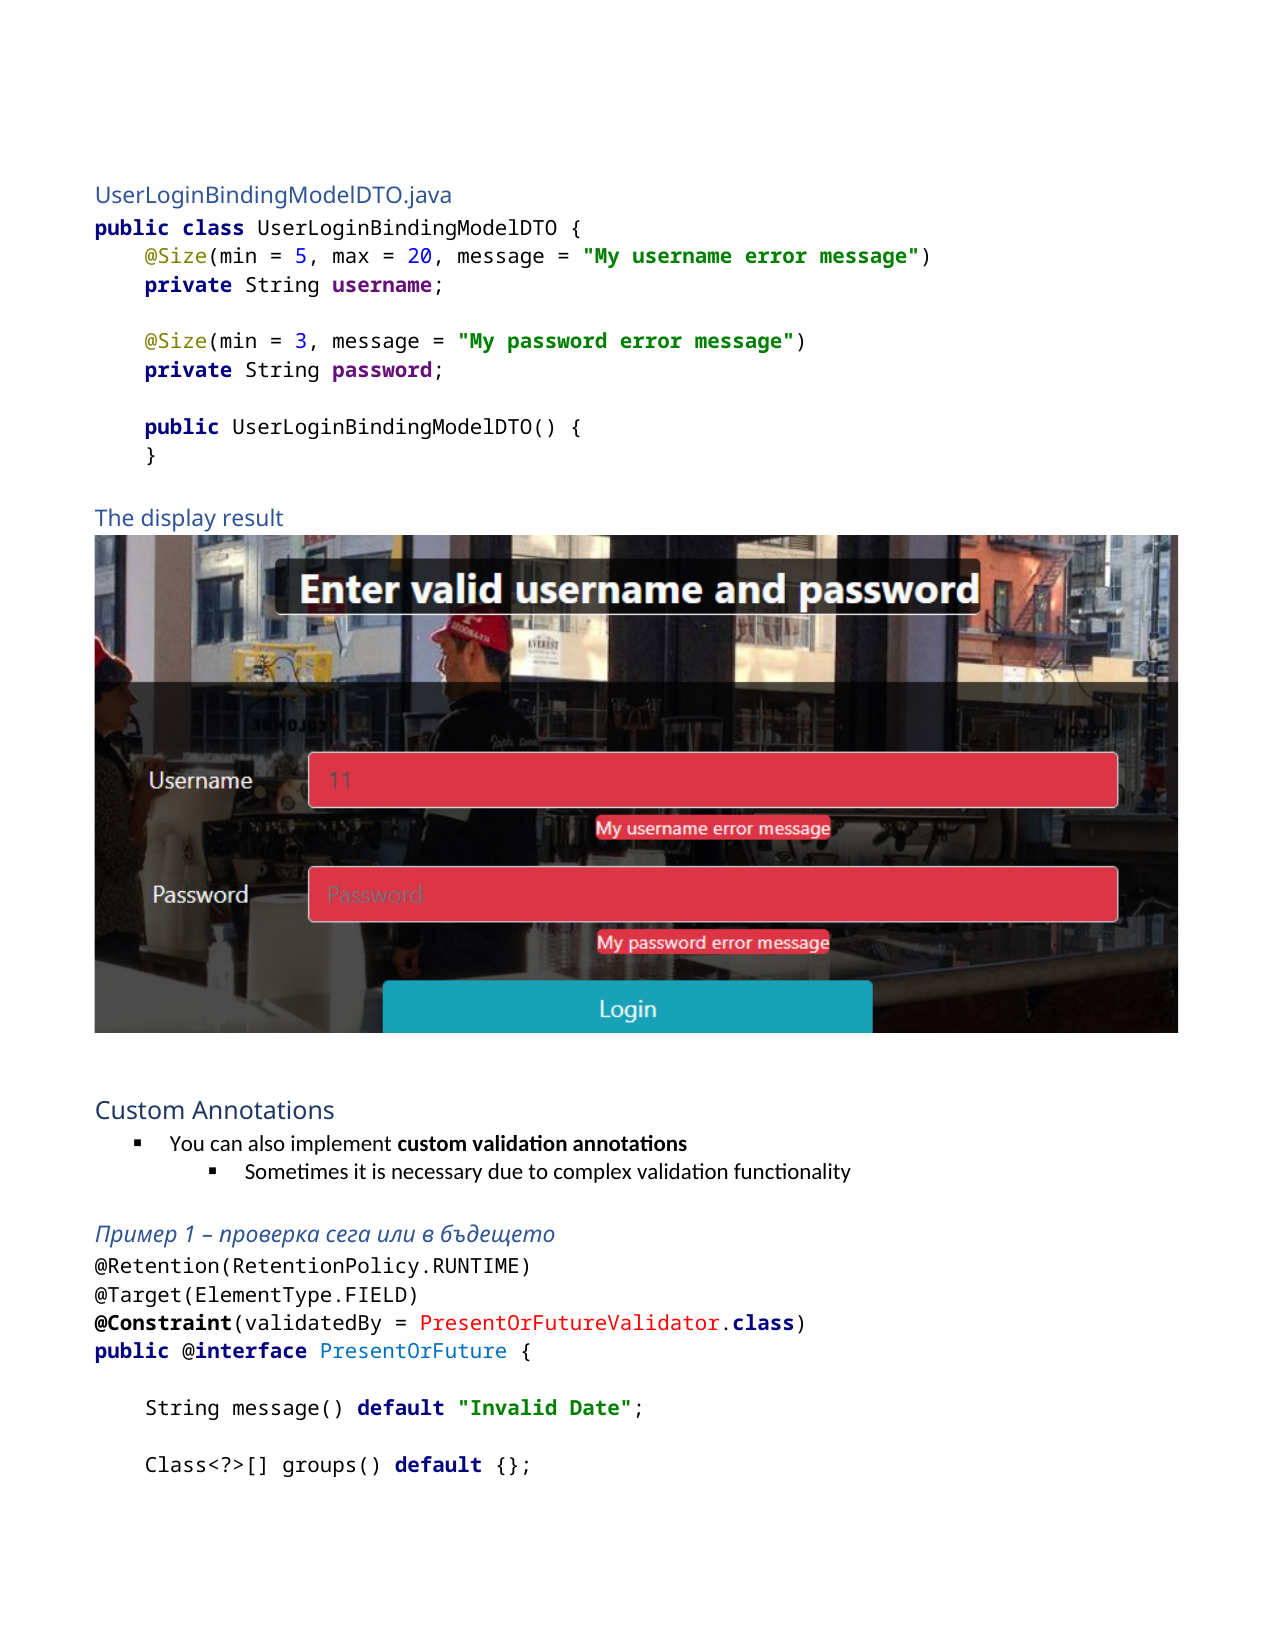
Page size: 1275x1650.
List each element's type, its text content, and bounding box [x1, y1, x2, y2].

subtitle Custom Annotations [94, 1093, 1198, 1127]
list Sometimes it is necessary due to complex validation functionality [207, 1157, 1198, 1185]
subtitle UserLoginBindingModelDTO.java [94, 179, 1198, 210]
picture [94, 535, 1179, 1033]
subtitle The display result [94, 501, 1198, 533]
list You can also implement custom validation annotations [132, 1129, 1198, 1157]
subtitle Пример 1 – проверка сега или в бъдещето [94, 1218, 1198, 1249]
text public class UserLoginBindingModelDTO { @Size(min = 5, max = 20, message = "My username error message") private String username; @Size(min = 3, message = "My password error message") private String password; public UserLoginBindingModelDTO() { } [94, 213, 1198, 469]
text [94, 1251, 1198, 1507]
